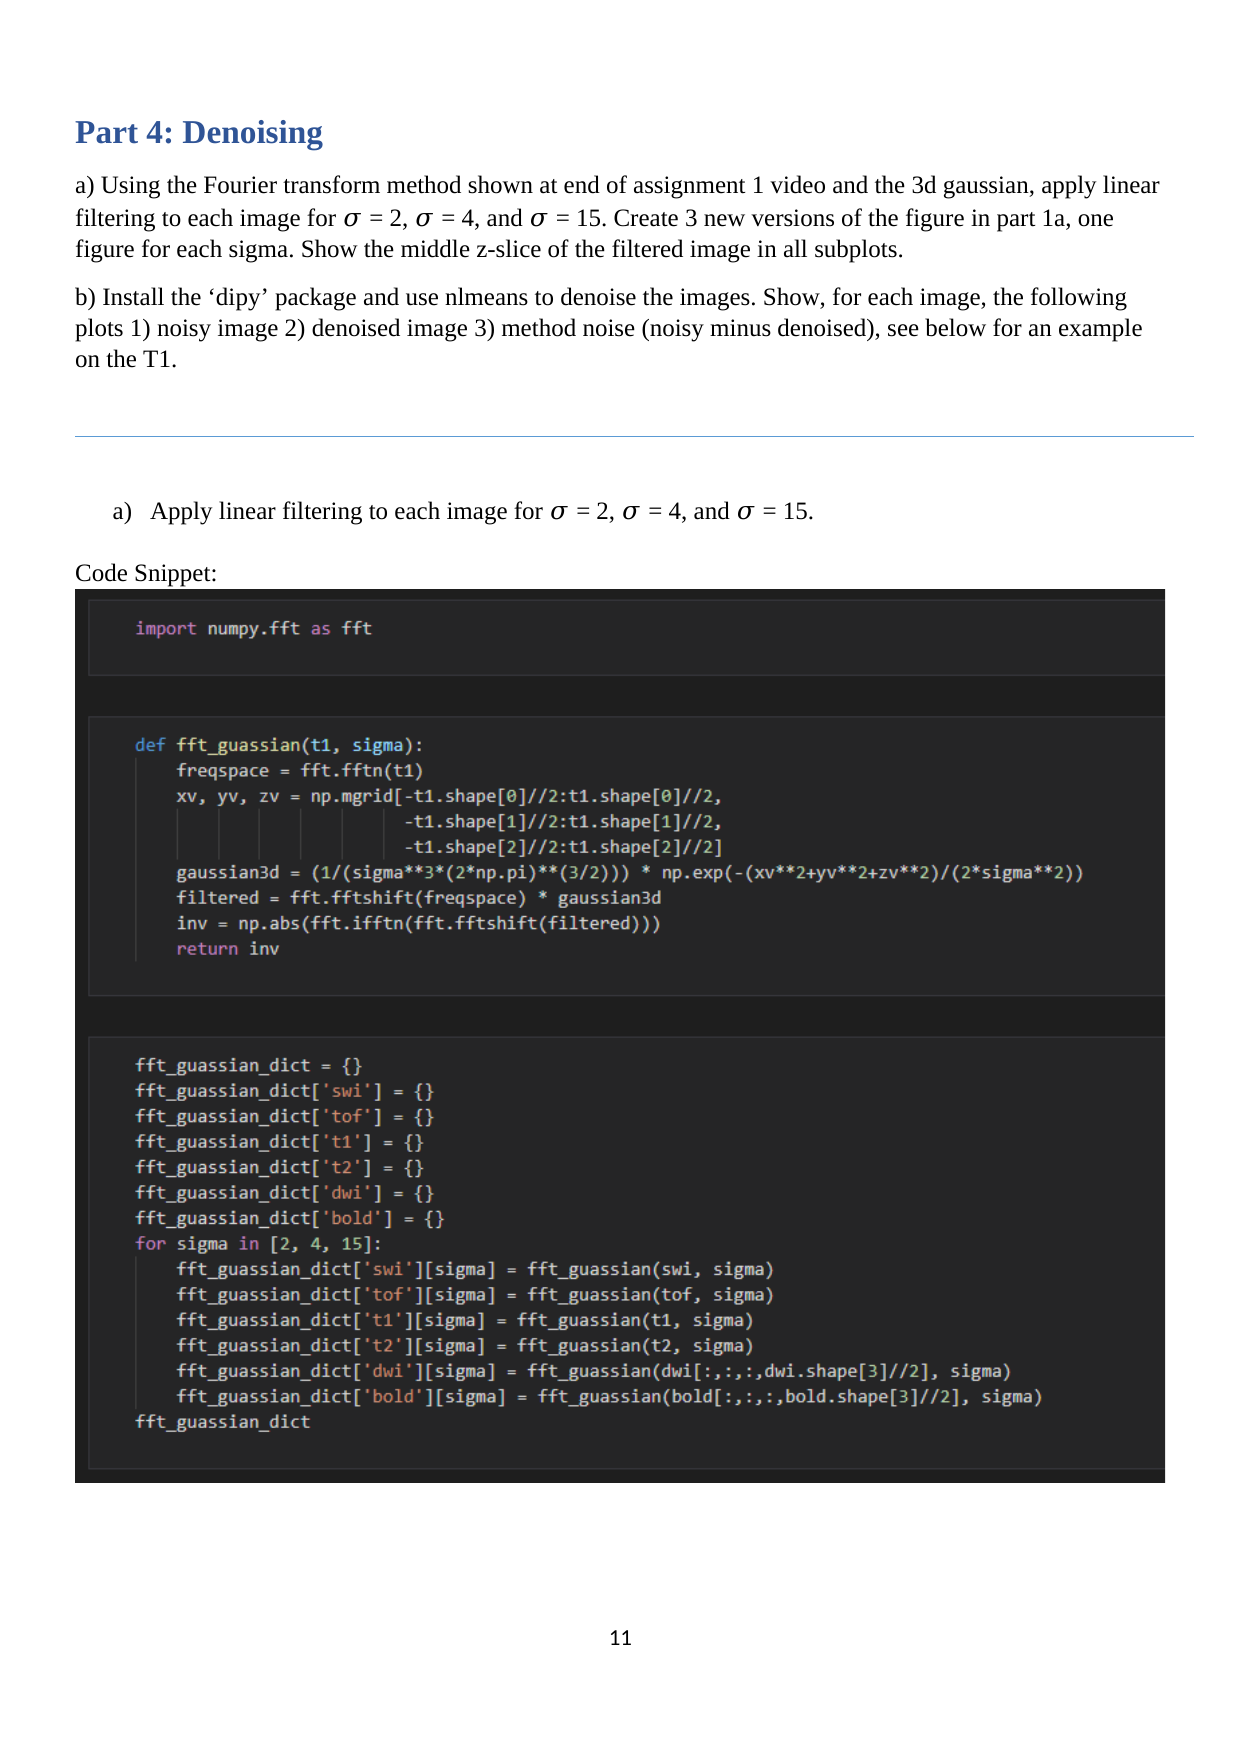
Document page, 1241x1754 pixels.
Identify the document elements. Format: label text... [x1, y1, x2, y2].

text Part 4: Denoising [75, 112, 1165, 151]
list Apply linear filtering to each image for 𝜎 = 2, 𝜎 = 4, and 𝜎 = 15. [756, 495, 1165, 525]
picture [75, 589, 1166, 1483]
text b) Install the ‘dipy’ package and use nlmeans to denoise the images. Show, for each image, the following plots 1) noisy image 2) denoised image 3) method noise (noisy minus denoised), see below for an example on the T1. [75, 282, 1165, 373]
list Apply linear filtering to each image for 𝜎 = 2, 𝜎 = 4, and 𝜎 = 15. [112, 495, 549, 525]
text a) Using the Fourier transform method shown at end of assignment 1 video and the 3d gaussian, apply linear filtering to each image for 𝜎 = 2, 𝜎 = 4, and 𝜎 = 15. Create 3 new versions of the figure in part 1a, one figure for each sigma. Show the middle z-slice of the filtered image in all subplots. [75, 171, 1165, 263]
list Code Snippet: [75, 558, 1165, 587]
